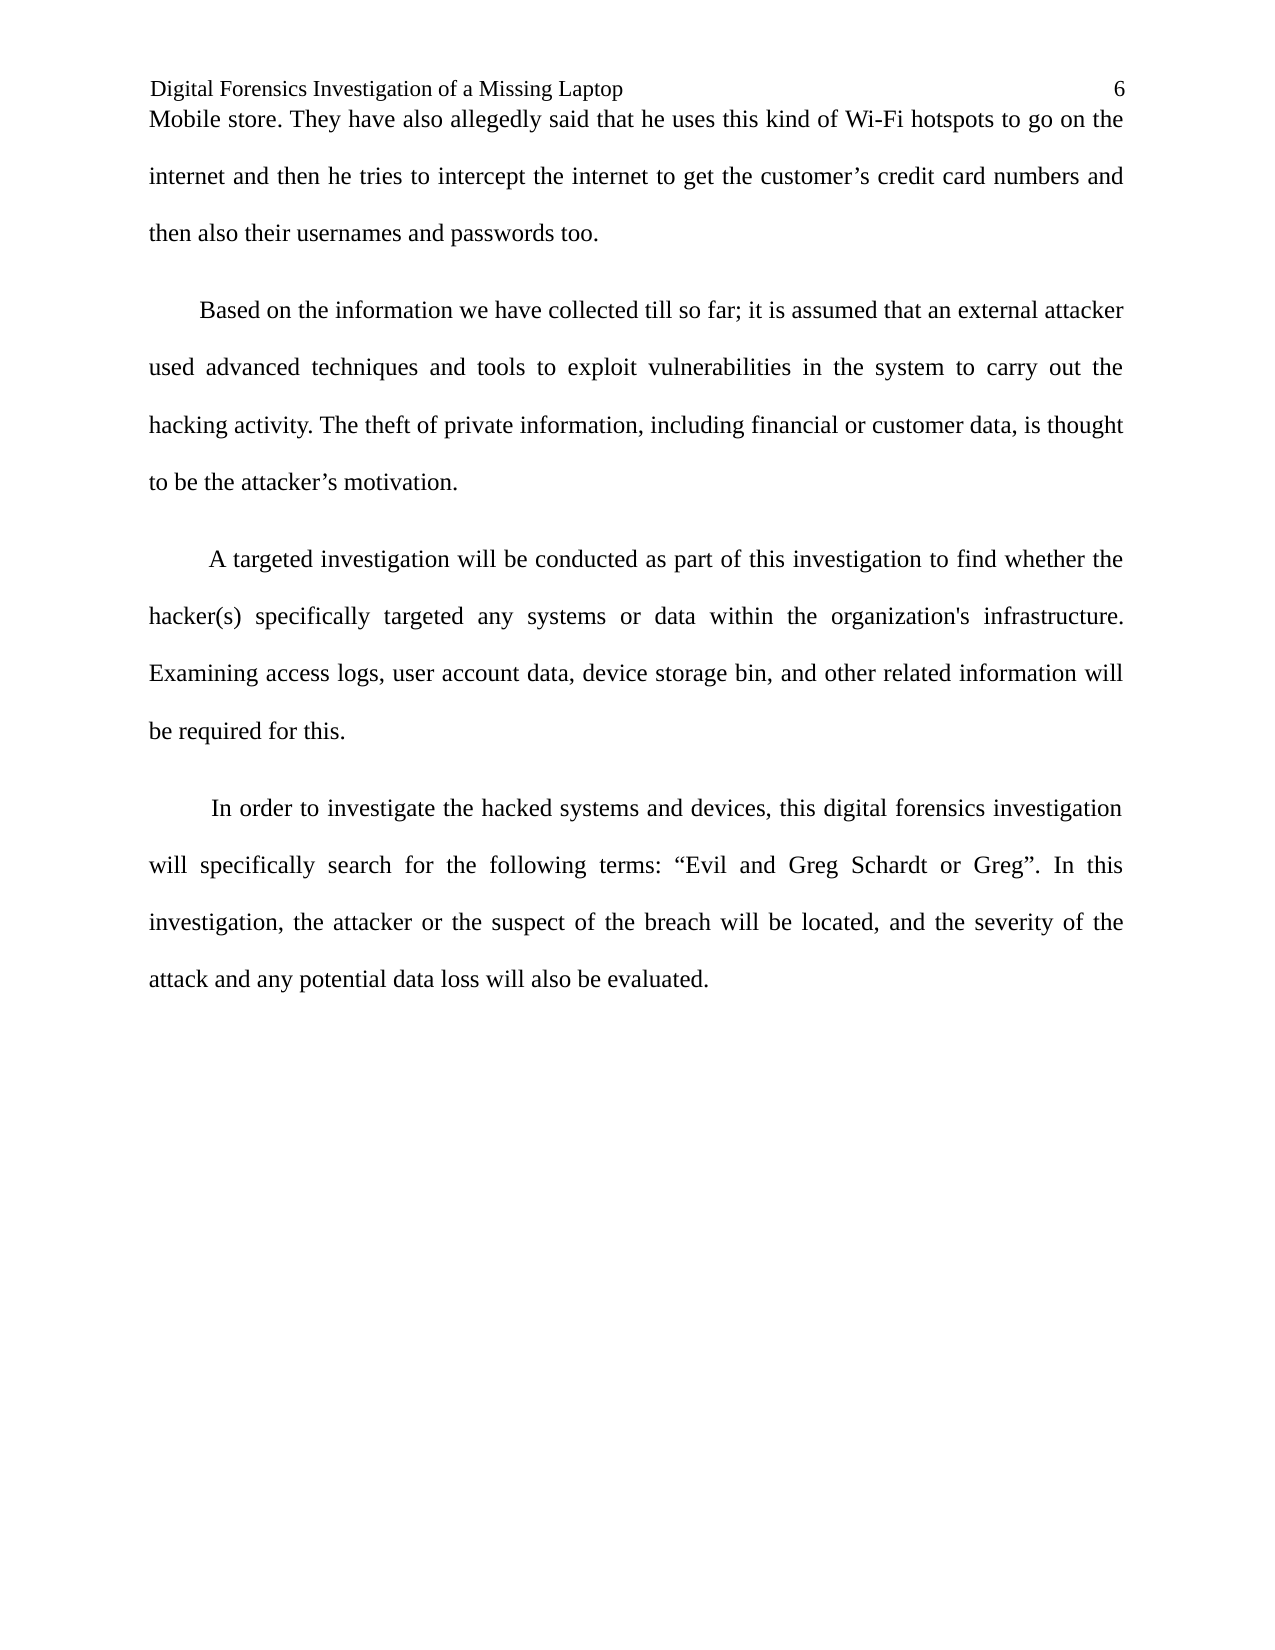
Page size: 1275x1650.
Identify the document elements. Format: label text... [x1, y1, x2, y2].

text In order to investigate the hacked systems and devices, this digital forensics investigation will specifically search for the following terms: “Evil and Greg Schardt or Greg”. In this investigation, the attacker or the suspect of the breach will be located, and the severity of the attack and any potential data loss will also be evaluated. [148, 793, 1125, 993]
text Based on the information we have collected till so far; it is assumed that an external attacker used advanced techniques and tools to exploit vulnerabilities in the system to carry out the hacking activity. The theft of private information, including financial or customer data, is thought to be the attacker’s motivation. [148, 295, 1125, 496]
text A targeted investigation will be conducted as part of this investigation to find whether the hacker(s) specifically targeted any systems or data within the organization's infrastructure. Examining access logs, user account data, device storage bin, and other related information will be required for this. [148, 544, 1125, 744]
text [148, 104, 1125, 247]
